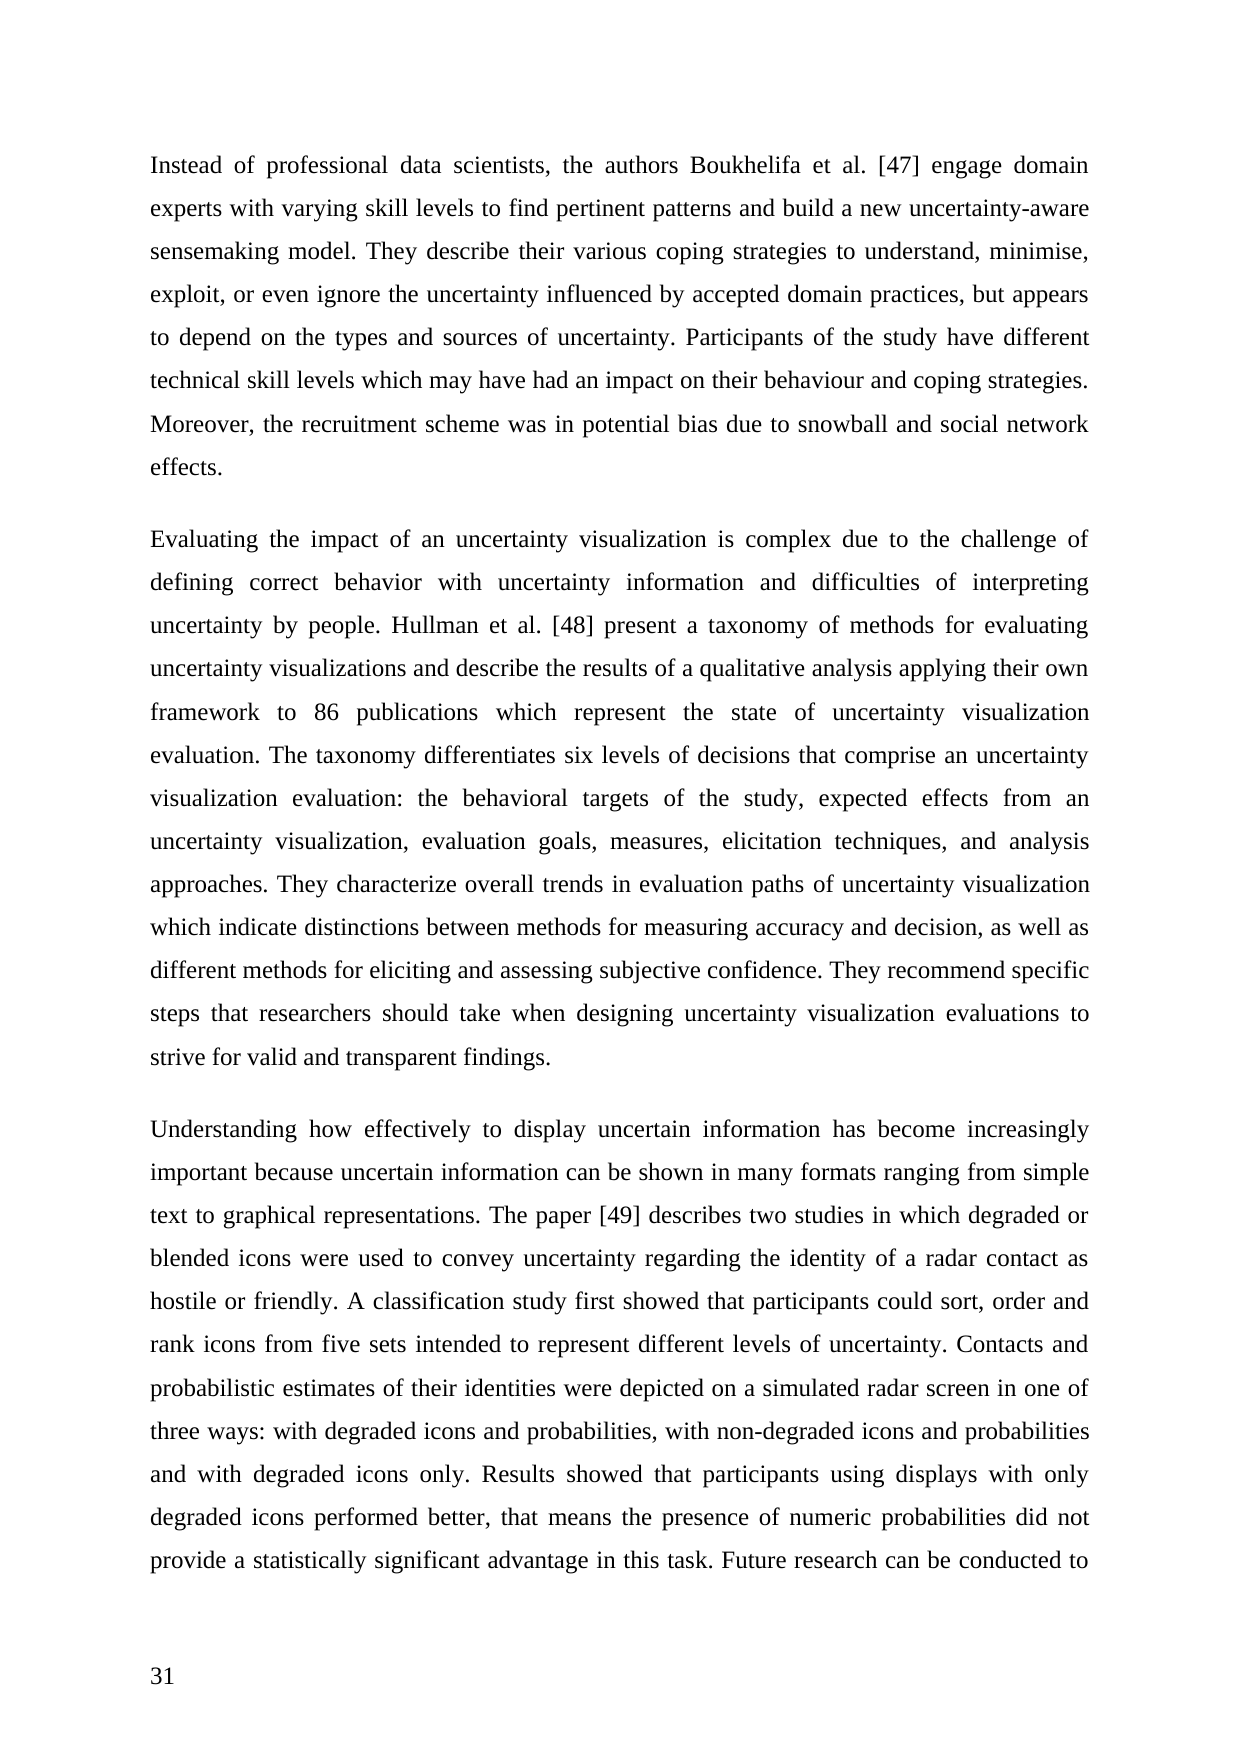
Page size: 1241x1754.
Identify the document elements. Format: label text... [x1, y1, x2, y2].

text Instead of professional data scientists, the authors Boukhelifa et al. [47] engage domain experts with varying skill levels to find pertinent patterns and build a new uncertainty-aware sensemaking model. They describe their various coping strategies to understand, minimise, exploit, or even ignore the uncertainty influenced by accepted domain practices, but appears to depend on the types and sources of uncertainty. Participants of the study have different technical skill levels which may have had an impact on their behaviour and coping strategies. Moreover, the recruitment scheme was in potential bias due to snowball and social network effects. [150, 150, 1090, 481]
text Evaluating the impact of an uncertainty visualization is complex due to the challenge of defining correct behavior with uncertainty information and difficulties of interpreting uncertainty by people. Hullman et al. [48] present a taxonomy of methods for evaluating uncertainty visualizations and describe the results of a qualitative analysis applying their own framework to 86 publications which represent the state of uncertainty visualization evaluation. The taxonomy differentiates six levels of decisions that comprise an uncertainty visualization evaluation: the behavioral targets of the study, expected effects from an uncertainty visualization, evaluation goals, measures, elicitation techniques, and analysis approaches. They characterize overall trends in evaluation paths of uncertainty visualization which indicate distinctions between methods for measuring accuracy and decision, as well as different methods for eliciting and assessing subjective confidence. They recommend specific steps that researchers should take when designing uncertainty visualization evaluations to strive for valid and transparent findings. [150, 524, 1090, 1070]
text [150, 1114, 1090, 1574]
